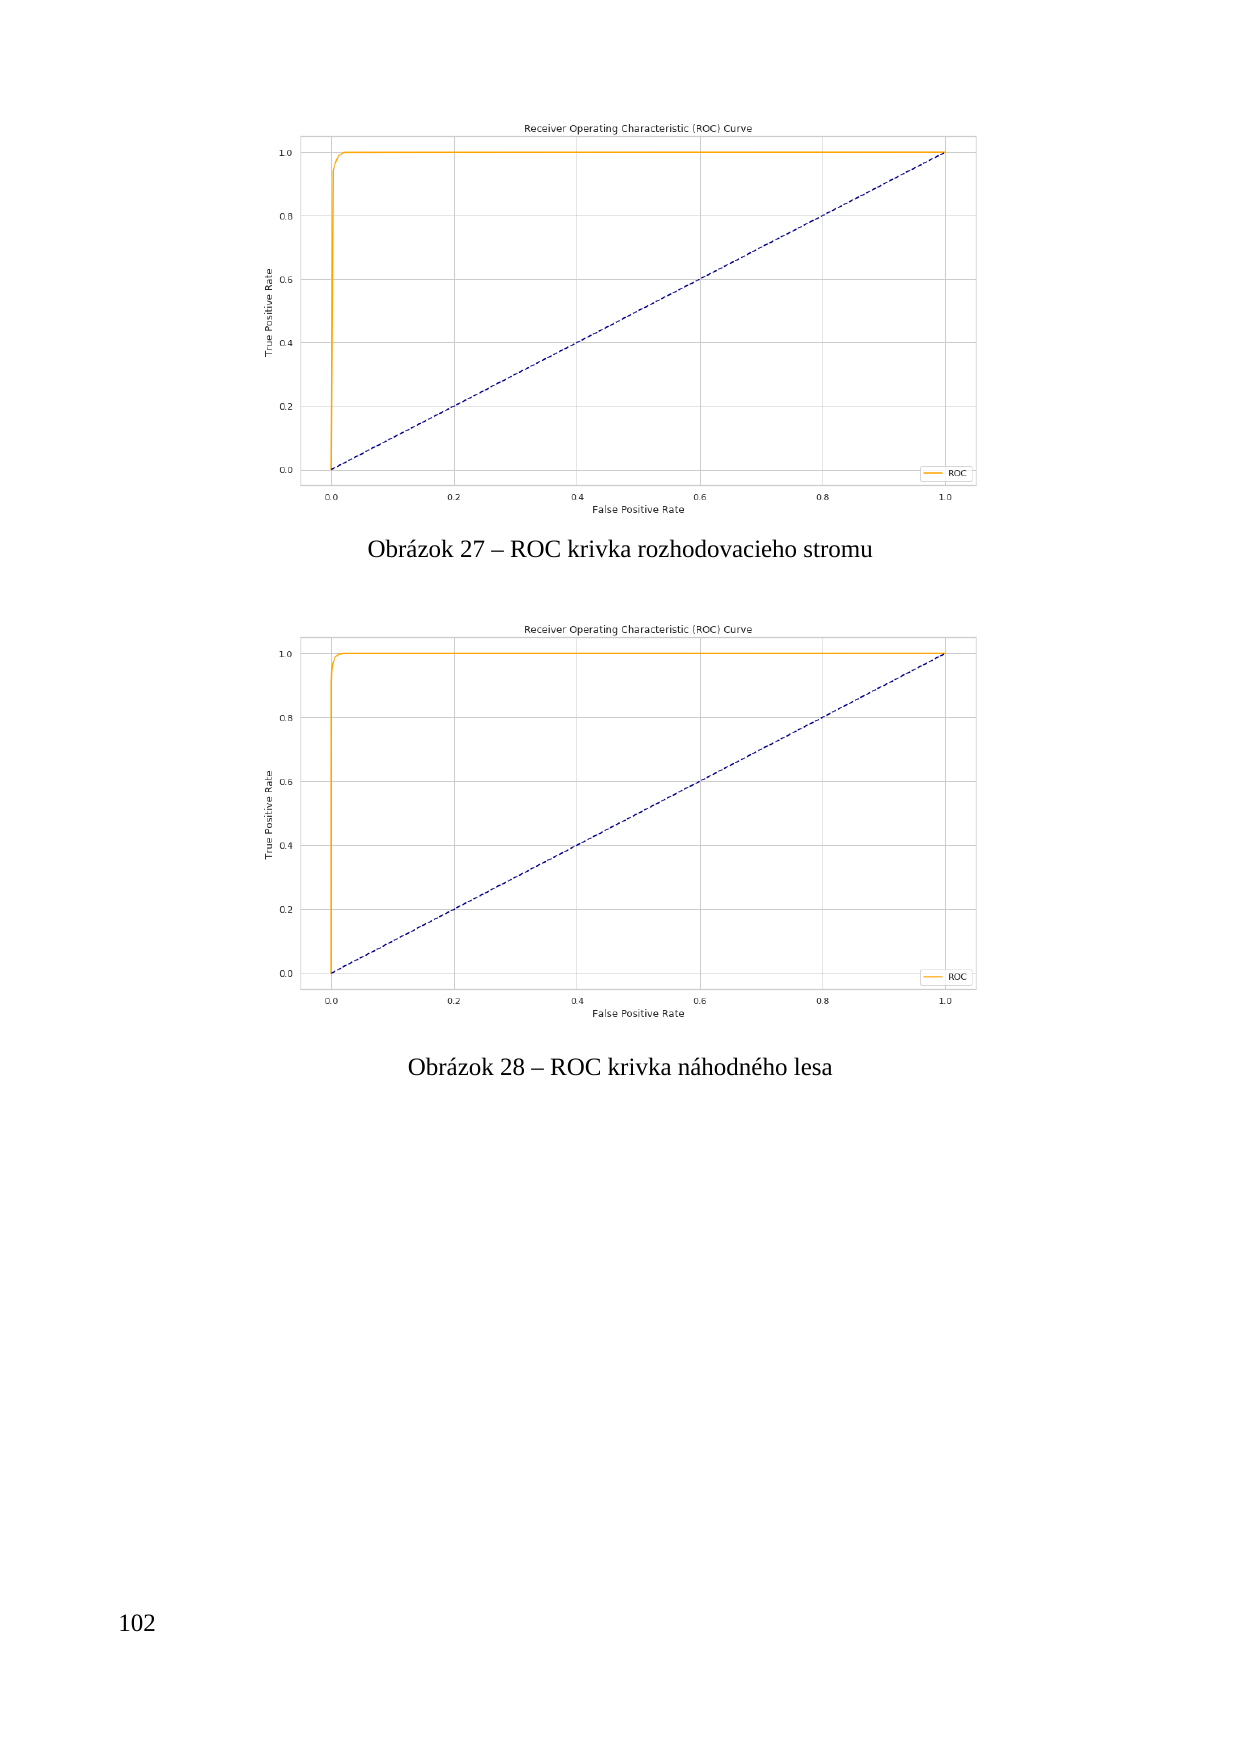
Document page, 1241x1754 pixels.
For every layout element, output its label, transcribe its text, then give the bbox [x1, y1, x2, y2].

picture [259, 118, 981, 520]
picture [259, 620, 981, 1024]
